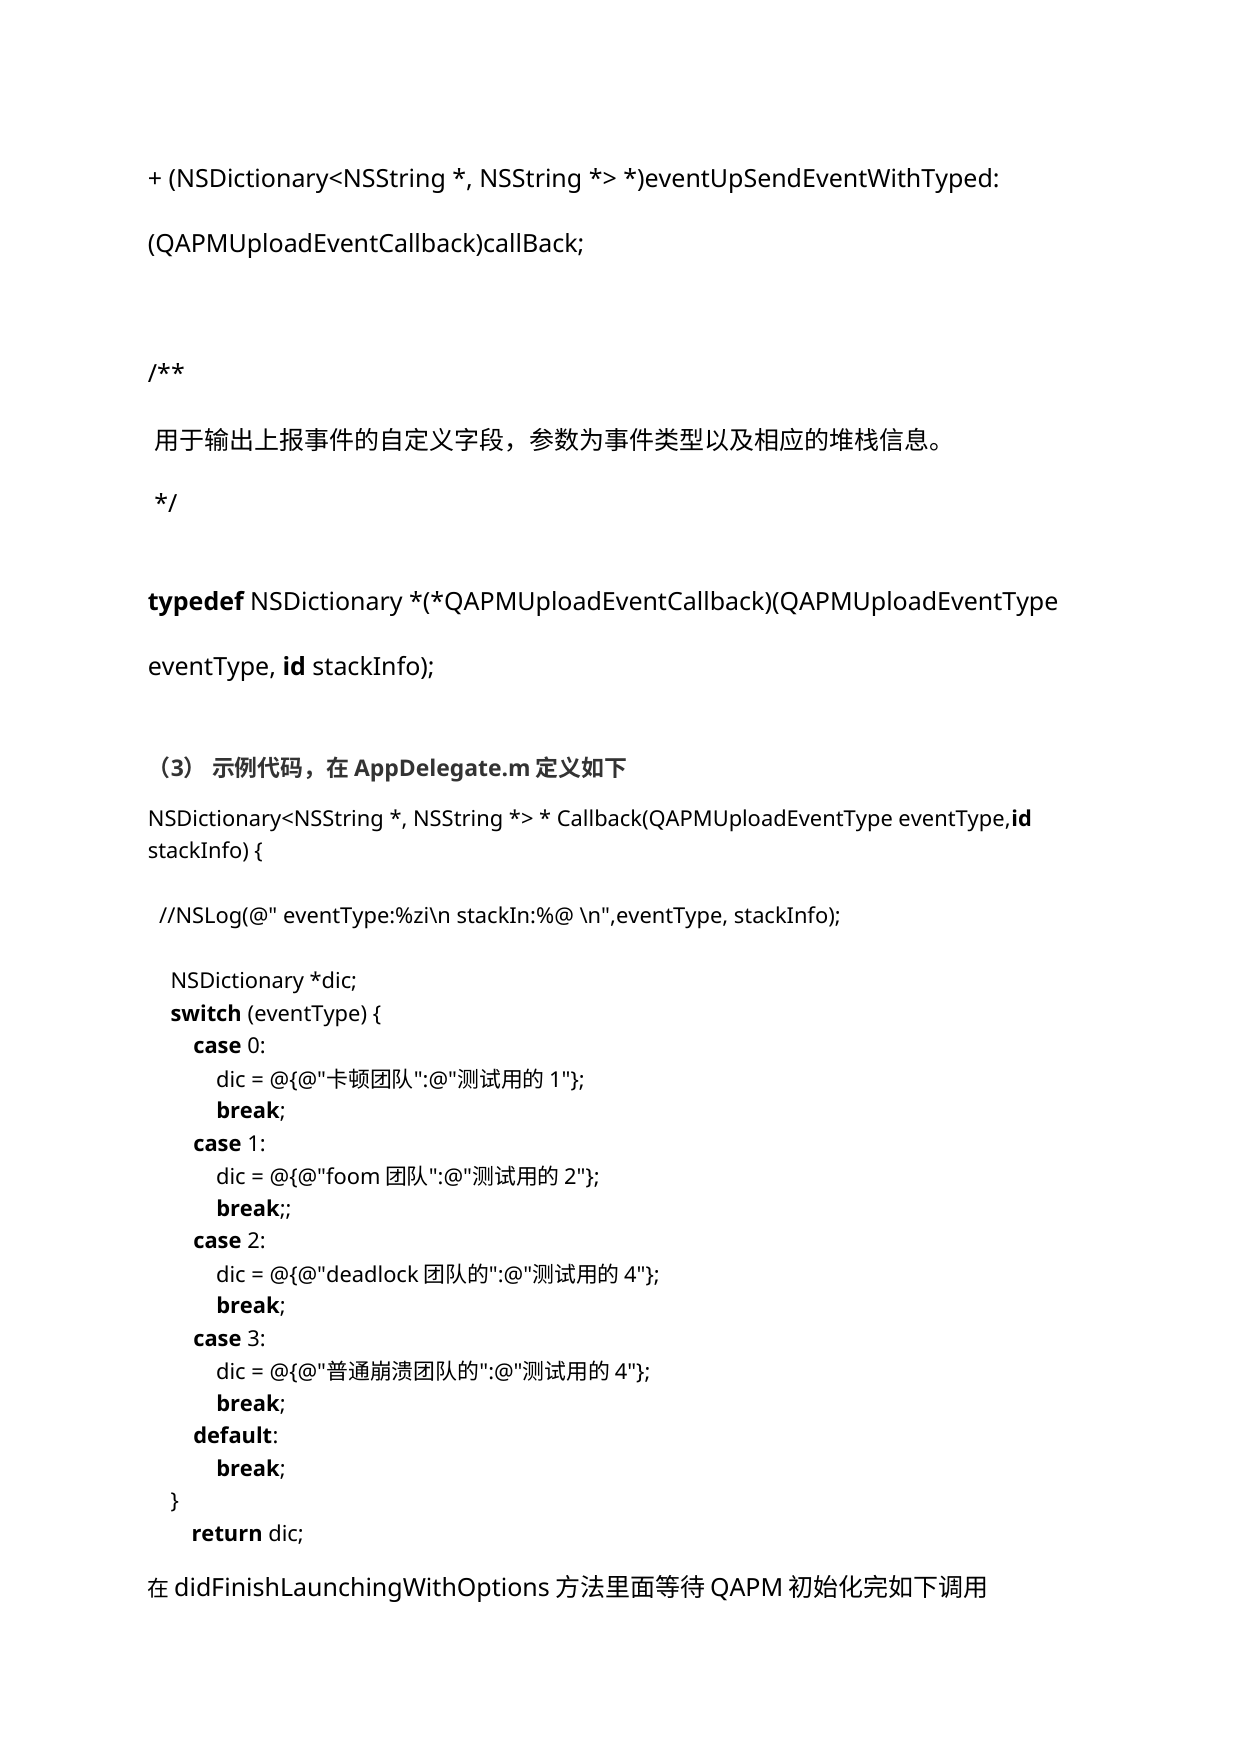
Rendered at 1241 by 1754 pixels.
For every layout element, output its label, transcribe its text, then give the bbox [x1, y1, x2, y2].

text 用于输出上报事件的自定义字段，参数为事件类型以及相应的堆栈信息。 [148, 406, 1093, 471]
text case 2: [148, 1224, 1093, 1257]
text break; [148, 1387, 1093, 1419]
text default: [148, 1419, 1093, 1452]
text /** [148, 341, 1093, 406]
text break;; [148, 1192, 1093, 1224]
text break; [148, 1289, 1093, 1322]
text 在didFinishLaunchingWithOptions方法里面等待QAPM初始化完如下调用 [148, 1568, 1093, 1604]
text case 3: [148, 1322, 1093, 1354]
text return dic; [148, 1517, 1093, 1549]
text dic = @{@"foom团队":@"测试用的2"}; [148, 1159, 1093, 1192]
text break; [148, 1094, 1093, 1127]
text + (NSDictionary<NSString *, NSString *> *)eventUpSendEventWithTyped:(QAPMUploadEventCallback)callBack; [148, 146, 1093, 276]
text case 1: [148, 1127, 1093, 1159]
text */ [148, 471, 1093, 536]
text NSDictionary<NSString *, NSString *> * Callback(QAPMUploadEventType eventType,id stackInfo) { [148, 802, 1093, 867]
text } [148, 1484, 1093, 1517]
text typedef NSDictionary *(*QAPMUploadEventCallback)(QAPMUploadEventType eventType, id stackInfo); [148, 568, 1093, 698]
text dic = @{@"普通崩溃团队的":@"测试用的4"}; [148, 1354, 1093, 1387]
text dic = @{@"卡顿团队":@"测试用的1"}; [148, 1062, 1093, 1094]
text break; [148, 1452, 1093, 1484]
text case 0: [148, 1029, 1093, 1062]
text dic = @{@"deadlock团队的":@"测试用的4"}; [148, 1257, 1093, 1289]
text （3） 示例代码，在AppDelegate.m定义如下 [148, 749, 1093, 783]
text NSDictionary *dic; [148, 964, 1093, 997]
text //NSLog(@" eventType:%zi\n stackIn:%@ \n",eventType, stackInfo); [148, 899, 1093, 932]
text switch (eventType) { [148, 997, 1093, 1029]
